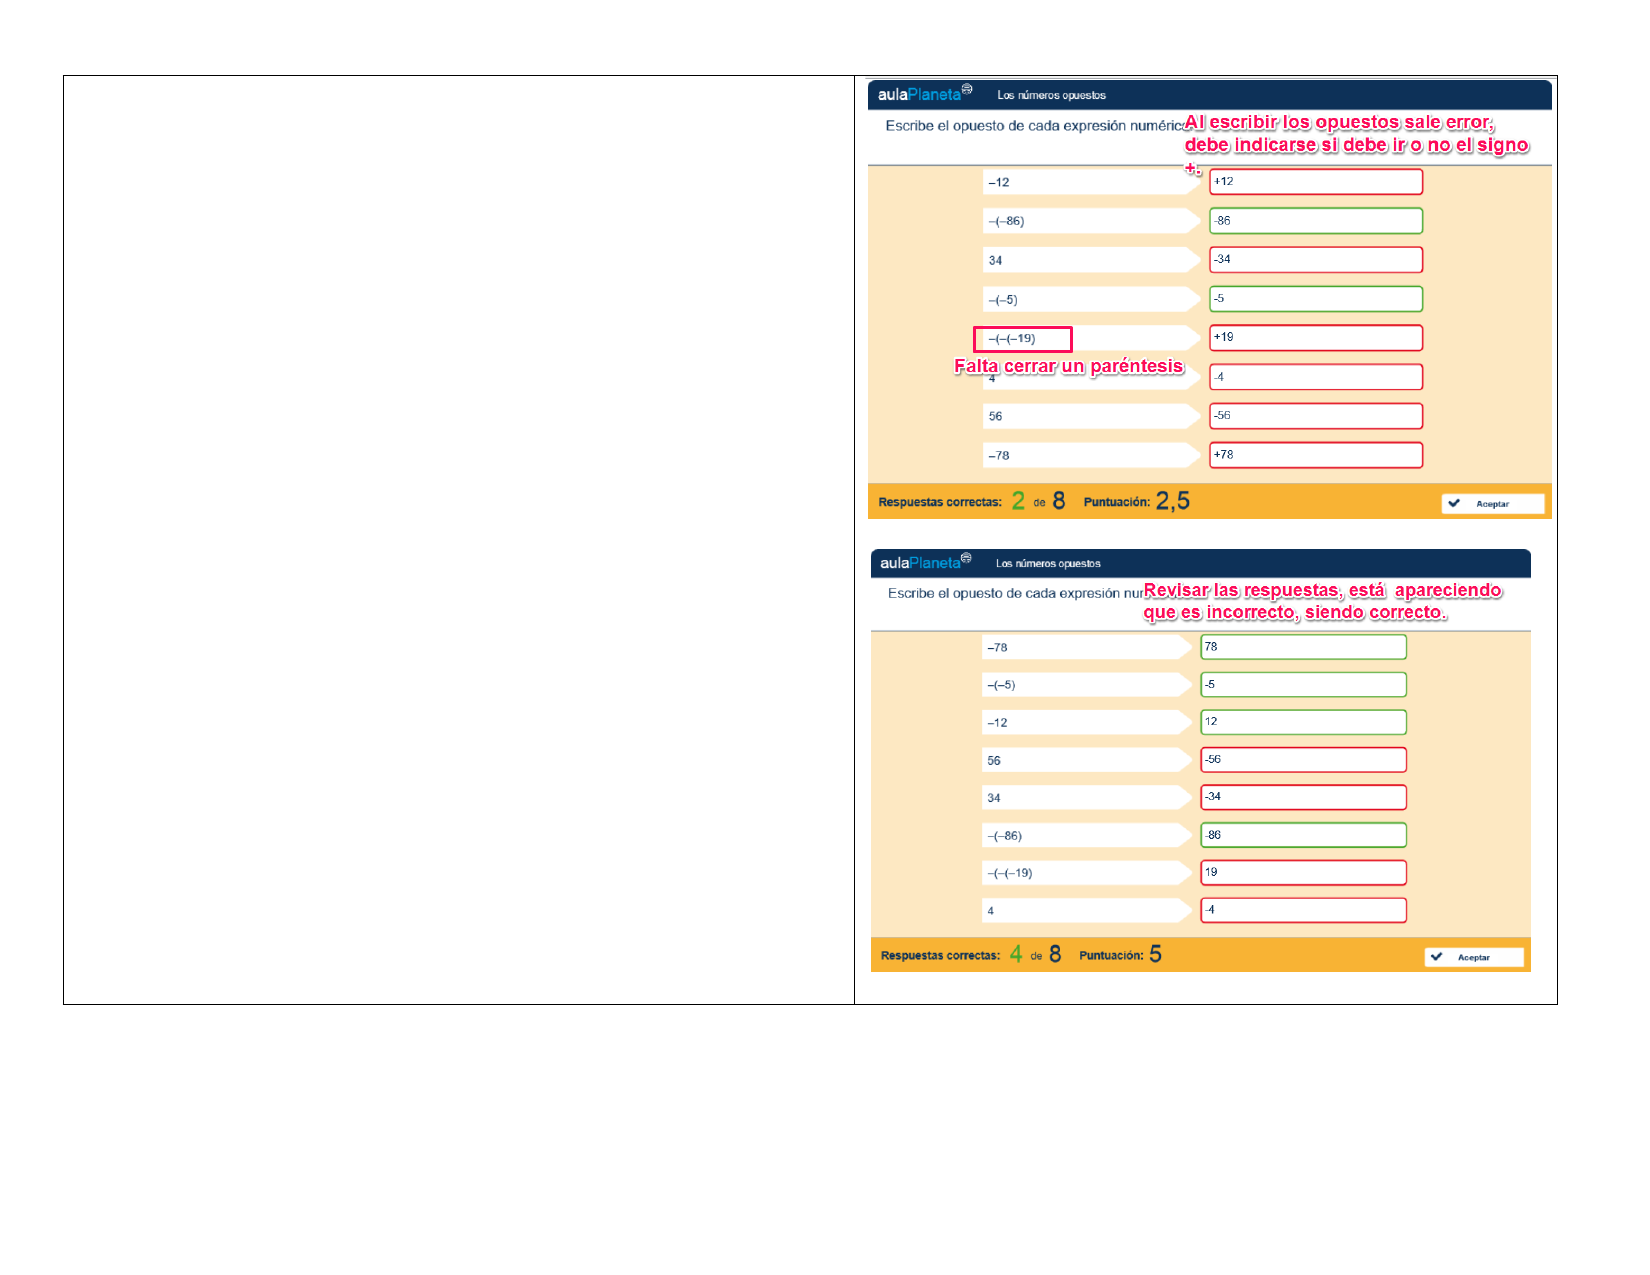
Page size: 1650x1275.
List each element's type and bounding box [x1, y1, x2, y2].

table_cell [64, 76, 854, 1003]
picture [865, 76, 1557, 521]
picture [865, 548, 1536, 976]
table_cell [855, 76, 1557, 1003]
